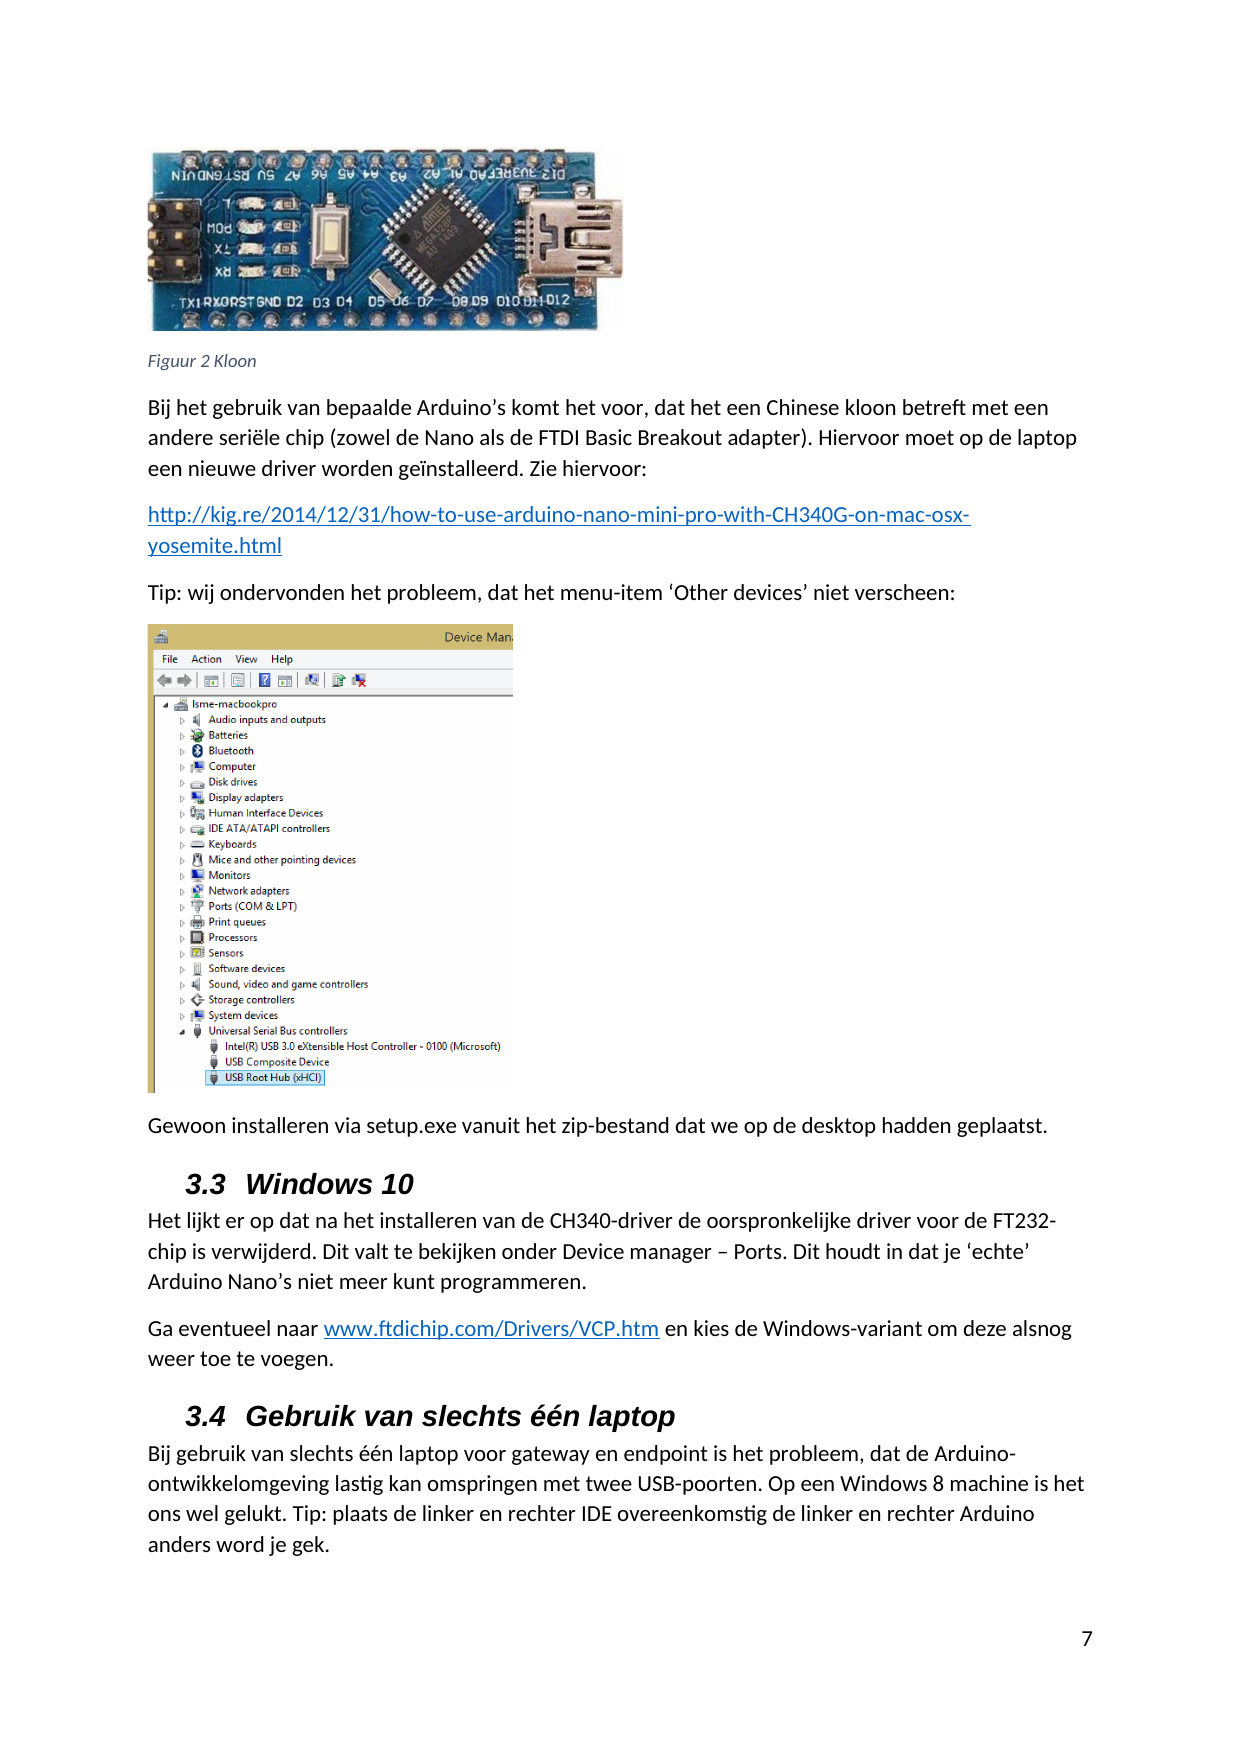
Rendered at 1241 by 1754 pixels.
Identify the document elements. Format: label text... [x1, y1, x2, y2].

subtitle Windows 10 [185, 1167, 1093, 1200]
text Gewoon installeren via setup.exe vanuit het zip-bestand dat we op de desktop hadden geplaatst. [148, 1112, 1093, 1140]
text Ga eventueel naar www.ftdichip.com/Drivers/VCP.htm en kies de Windows-variant om deze alsnog weer toe te voegen. [148, 1314, 1093, 1372]
text Tip: wij ondervonden het probleem, dat het menu-item ‘Other devices’ niet verscheen: [148, 578, 1093, 606]
subtitle Gebruik van slechts één laptop [185, 1399, 1093, 1433]
text Bij het gebruik van bepaalde Arduino’s komt het voor, dat het een Chinese kloon betreft met een andere seriële chip (zowel de Nano als de FTDI Basic Breakout adapter). Hiervoor moet op de laptop een nieuwe driver worden geïnstalleerd. Zie hiervoor: [148, 393, 1093, 482]
picture [147, 624, 514, 1093]
picture [147, 147, 624, 331]
text Het lijkt er op dat na het installeren van de CH340-driver de oorspronkelijke driver voor de FT232-chip is verwijderd. Dit valt te bekijken onder Device manager – Ports. Dit houdt in dat je ‘echte’ Arduino Nano’s niet meer kunt programmeren. [148, 1207, 1093, 1295]
text http://kig.re/2014/12/31/how-to-use-arduino-nano-mini-pro-with-CH340G-on-mac-osx-yosemite.html [148, 501, 1093, 559]
text Bij gebruik van slechts één laptop voor gateway en endpoint is het probleem, dat de Arduino-ontwikkelomgeving lastig kan omspringen met twee USB-poorten. Op een Windows 8 machine is het ons wel gelukt. Tip: plaats de linker en rechter IDE overeenkomstig de linker en rechter Arduino anders word je gek. [148, 1439, 1093, 1558]
